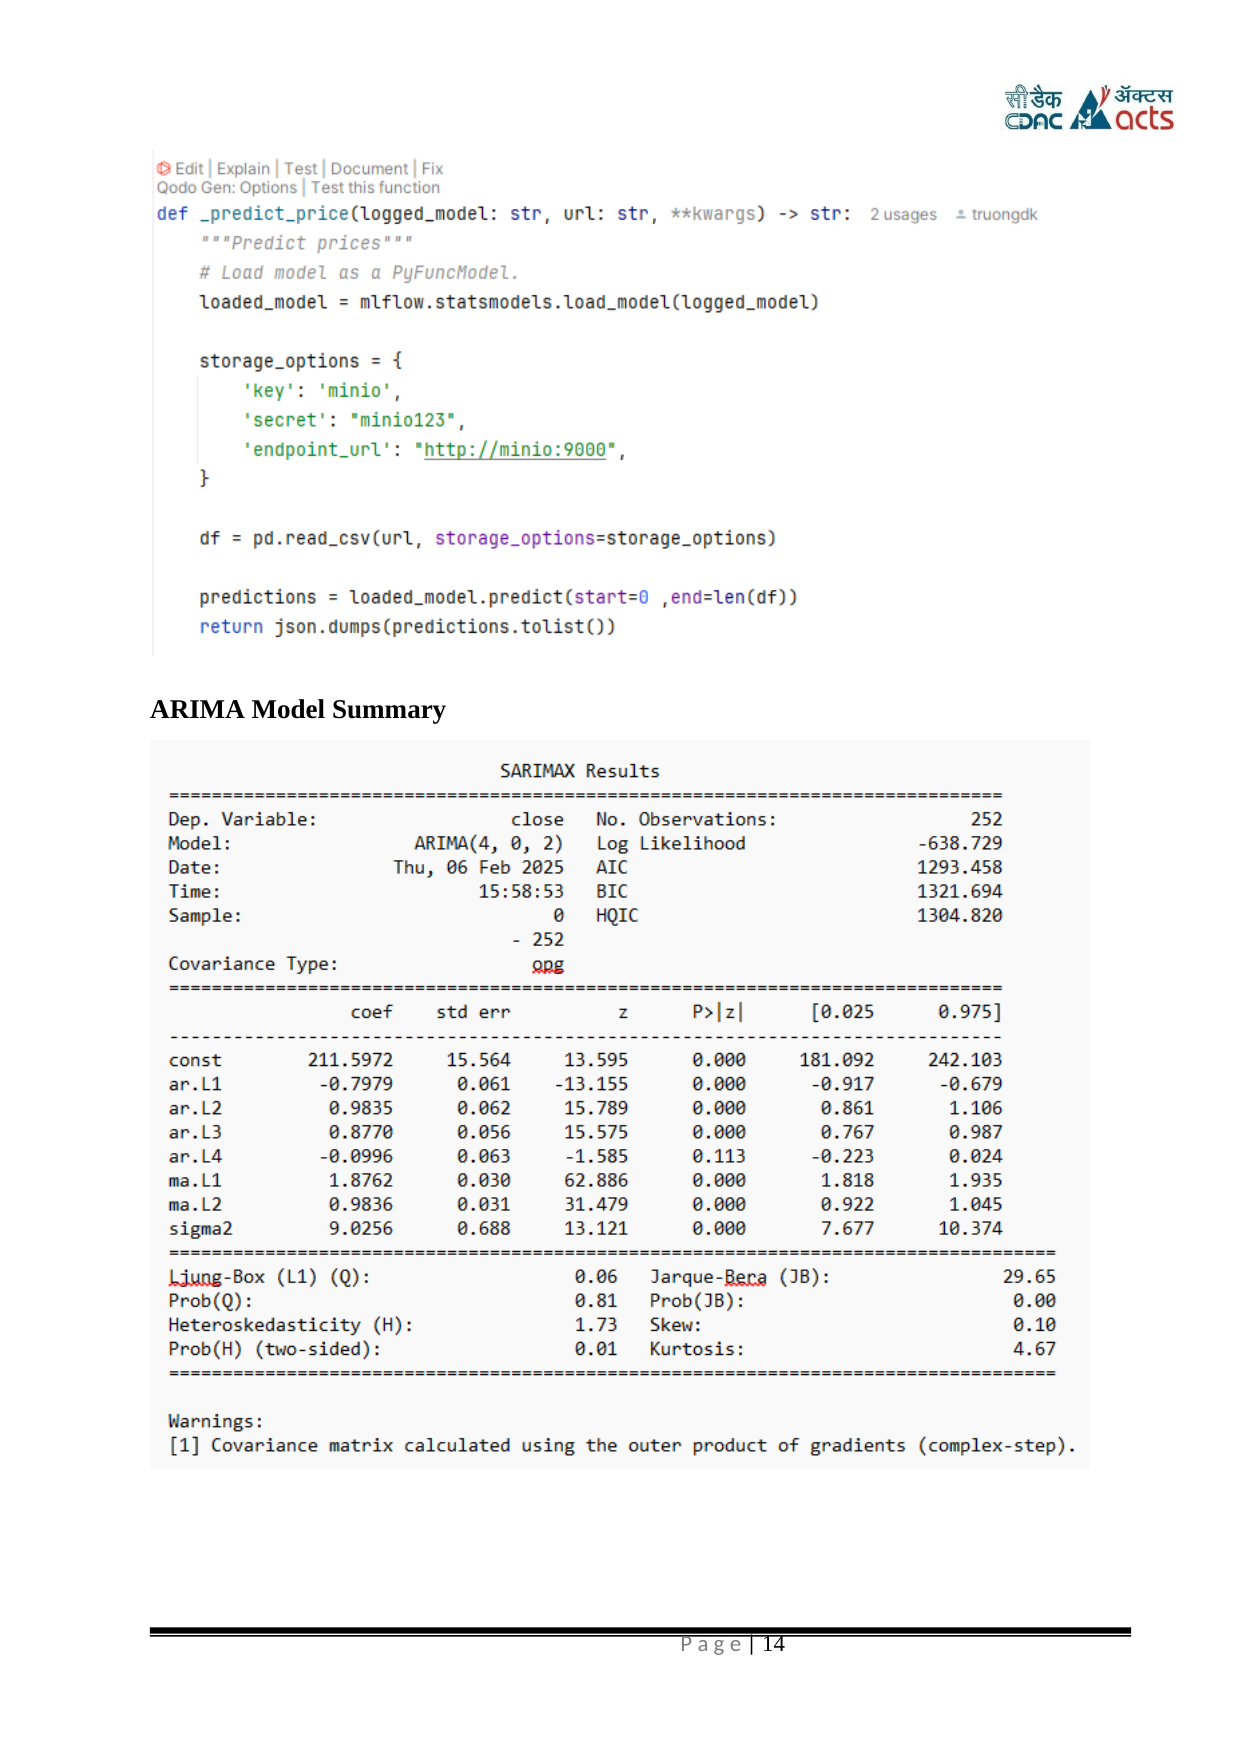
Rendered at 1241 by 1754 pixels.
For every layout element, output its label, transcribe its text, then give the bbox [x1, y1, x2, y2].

picture [150, 740, 1091, 1469]
text ARIMA Model Summary [150, 694, 1090, 725]
picture [998, 79, 1177, 130]
picture [150, 150, 1091, 656]
